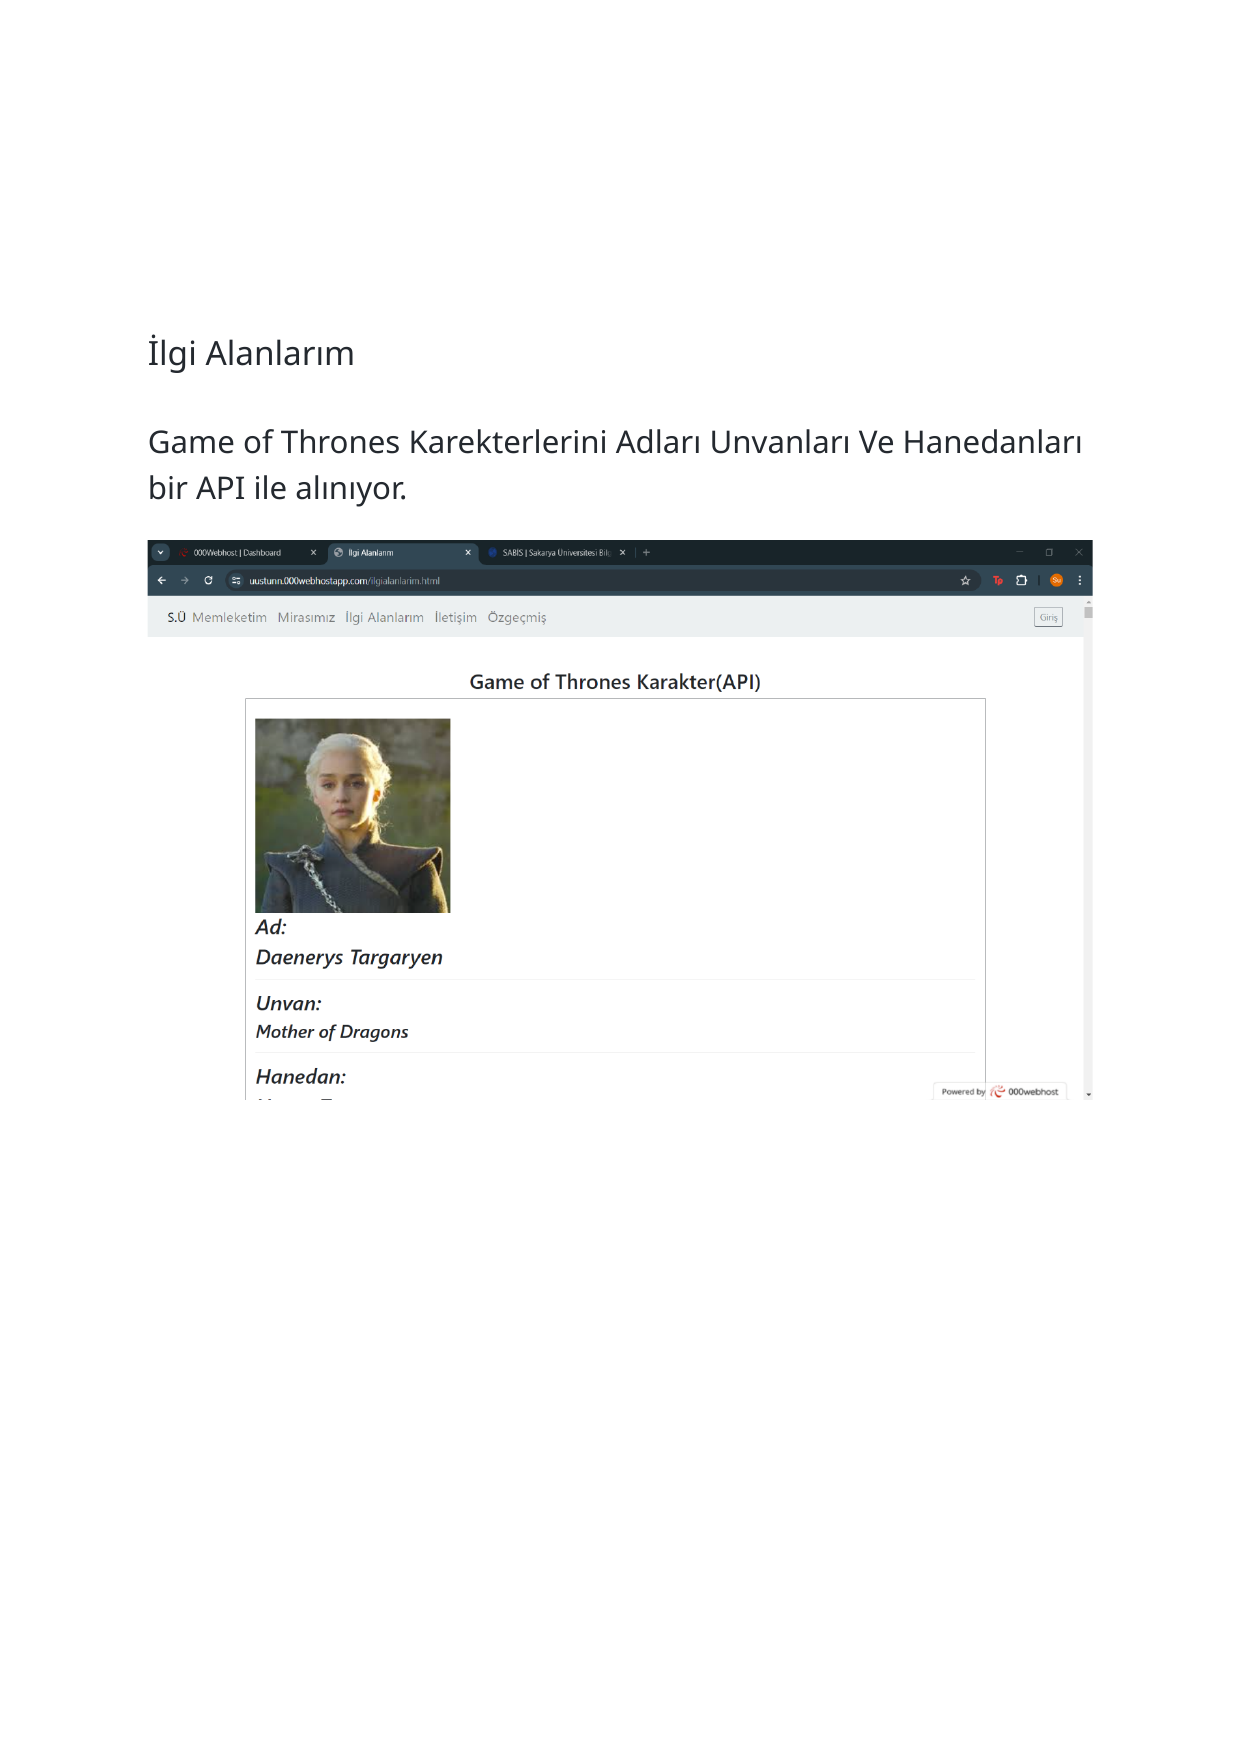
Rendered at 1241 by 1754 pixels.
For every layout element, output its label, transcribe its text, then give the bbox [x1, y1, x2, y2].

subtitle Game of Thrones Karekterlerini Adları Unvanları Ve Hanedanları bir API ile alınıyor. [148, 420, 1093, 509]
subtitle İlgi Alanlarım [148, 329, 1093, 375]
picture [147, 540, 1093, 1100]
